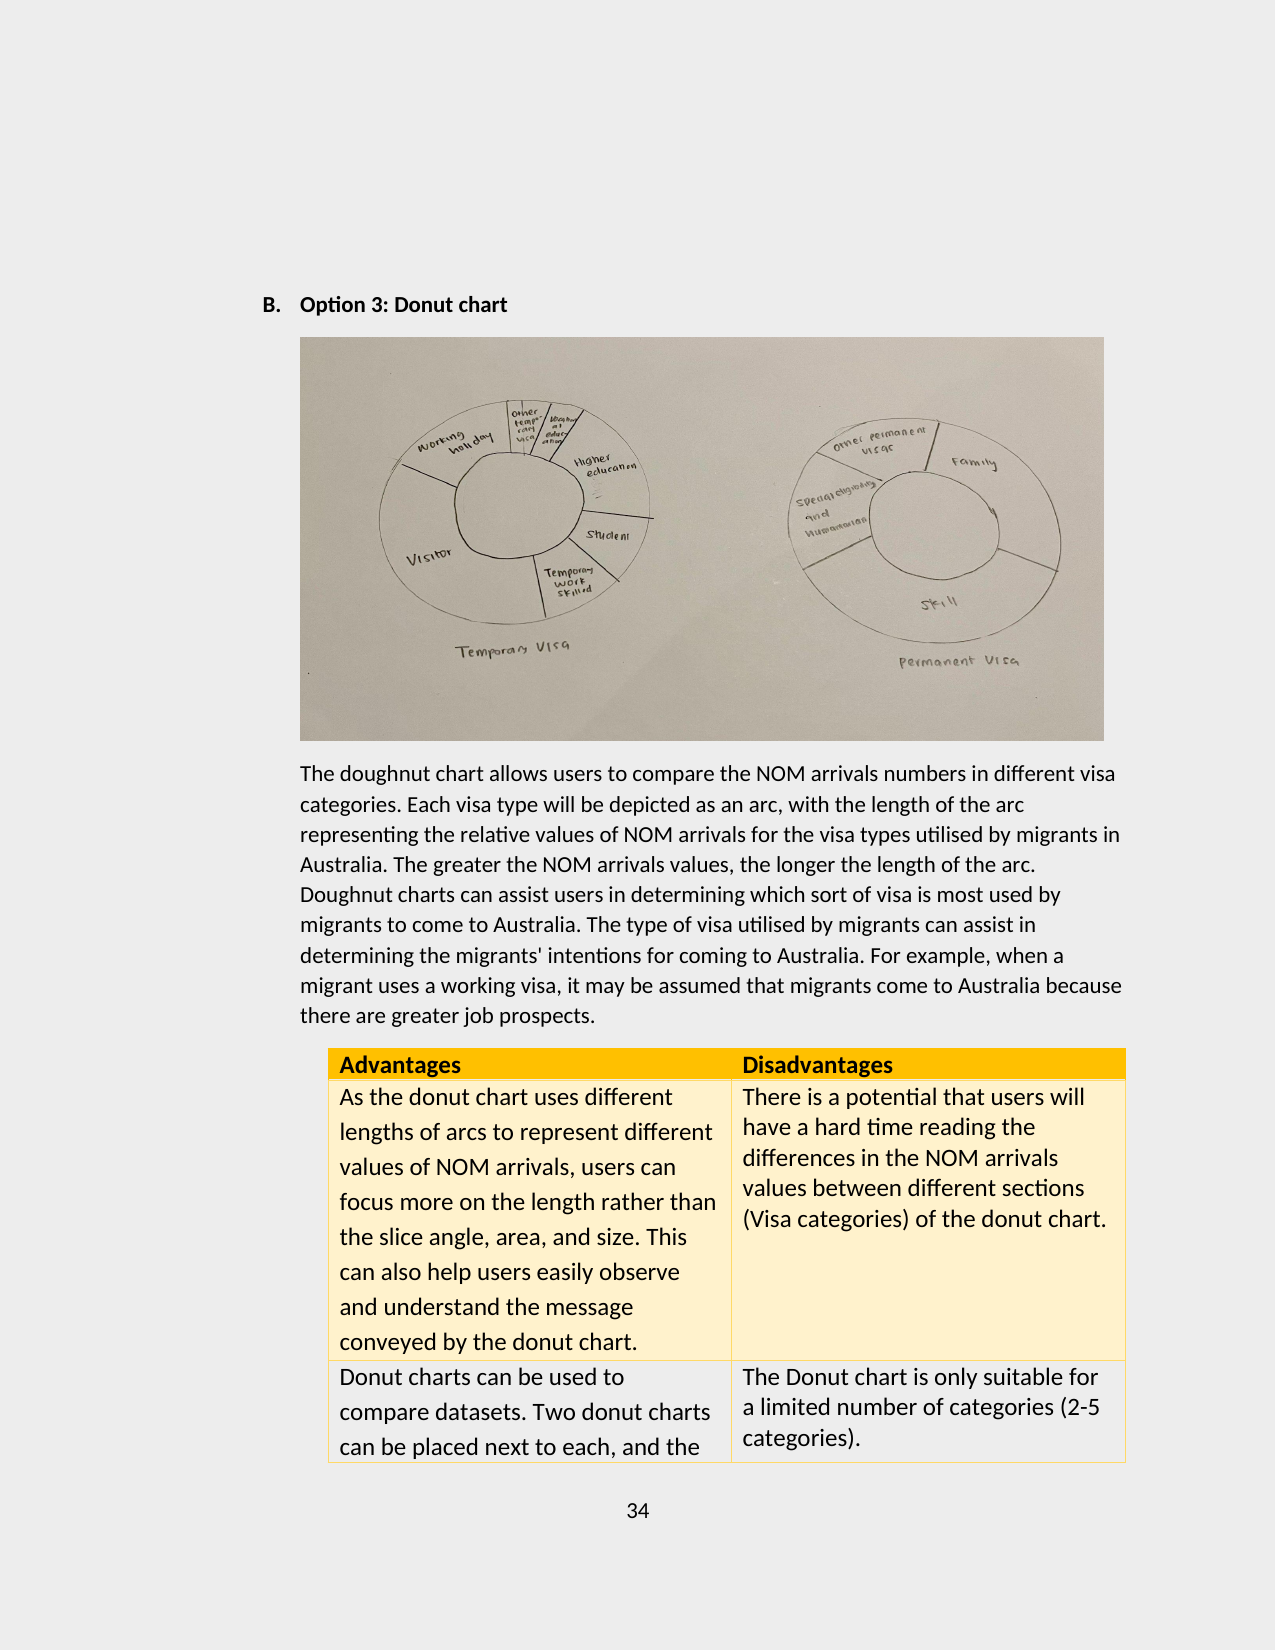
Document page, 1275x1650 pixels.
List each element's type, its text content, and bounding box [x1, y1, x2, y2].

table_cell There is a potential that users will have a hard time reading the differences in the NOM arrivals values between different sections (Visa categories) of the donut chart. [732, 1081, 1125, 1360]
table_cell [329, 1361, 731, 1462]
text The doughnut chart allows users to compare the NOM arrivals numbers in different visa categories. Each visa type will be depicted as an arc, with the length of the arc representing the relative values of NOM arrivals for the visa types utilised by migrants in Australia. The greater the NOM arrivals values, the longer the length of the arc. Doughnut charts can assist users in determining which sort of visa is most used by migrants to come to Australia. The type of visa utilised by migrants can assist in determining the migrants' intentions for coming to Australia. For example, when a migrant uses a working visa, it may be assumed that migrants come to Australia because there are greater job prospects. [300, 759, 1125, 1029]
table_header Disadvantages [732, 1049, 1125, 1079]
table_header Advantages [329, 1049, 731, 1079]
table_cell As the donut chart uses different lengths of arcs to represent different values of NOM arrivals, users can focus more on the length rather than the slice angle, area, and size. This can also help users easily observe and understand the message conveyed by the donut chart. [329, 1081, 731, 1360]
list Option 3: Donut chart [262, 291, 1125, 319]
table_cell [732, 1361, 1125, 1462]
picture [300, 337, 1104, 741]
